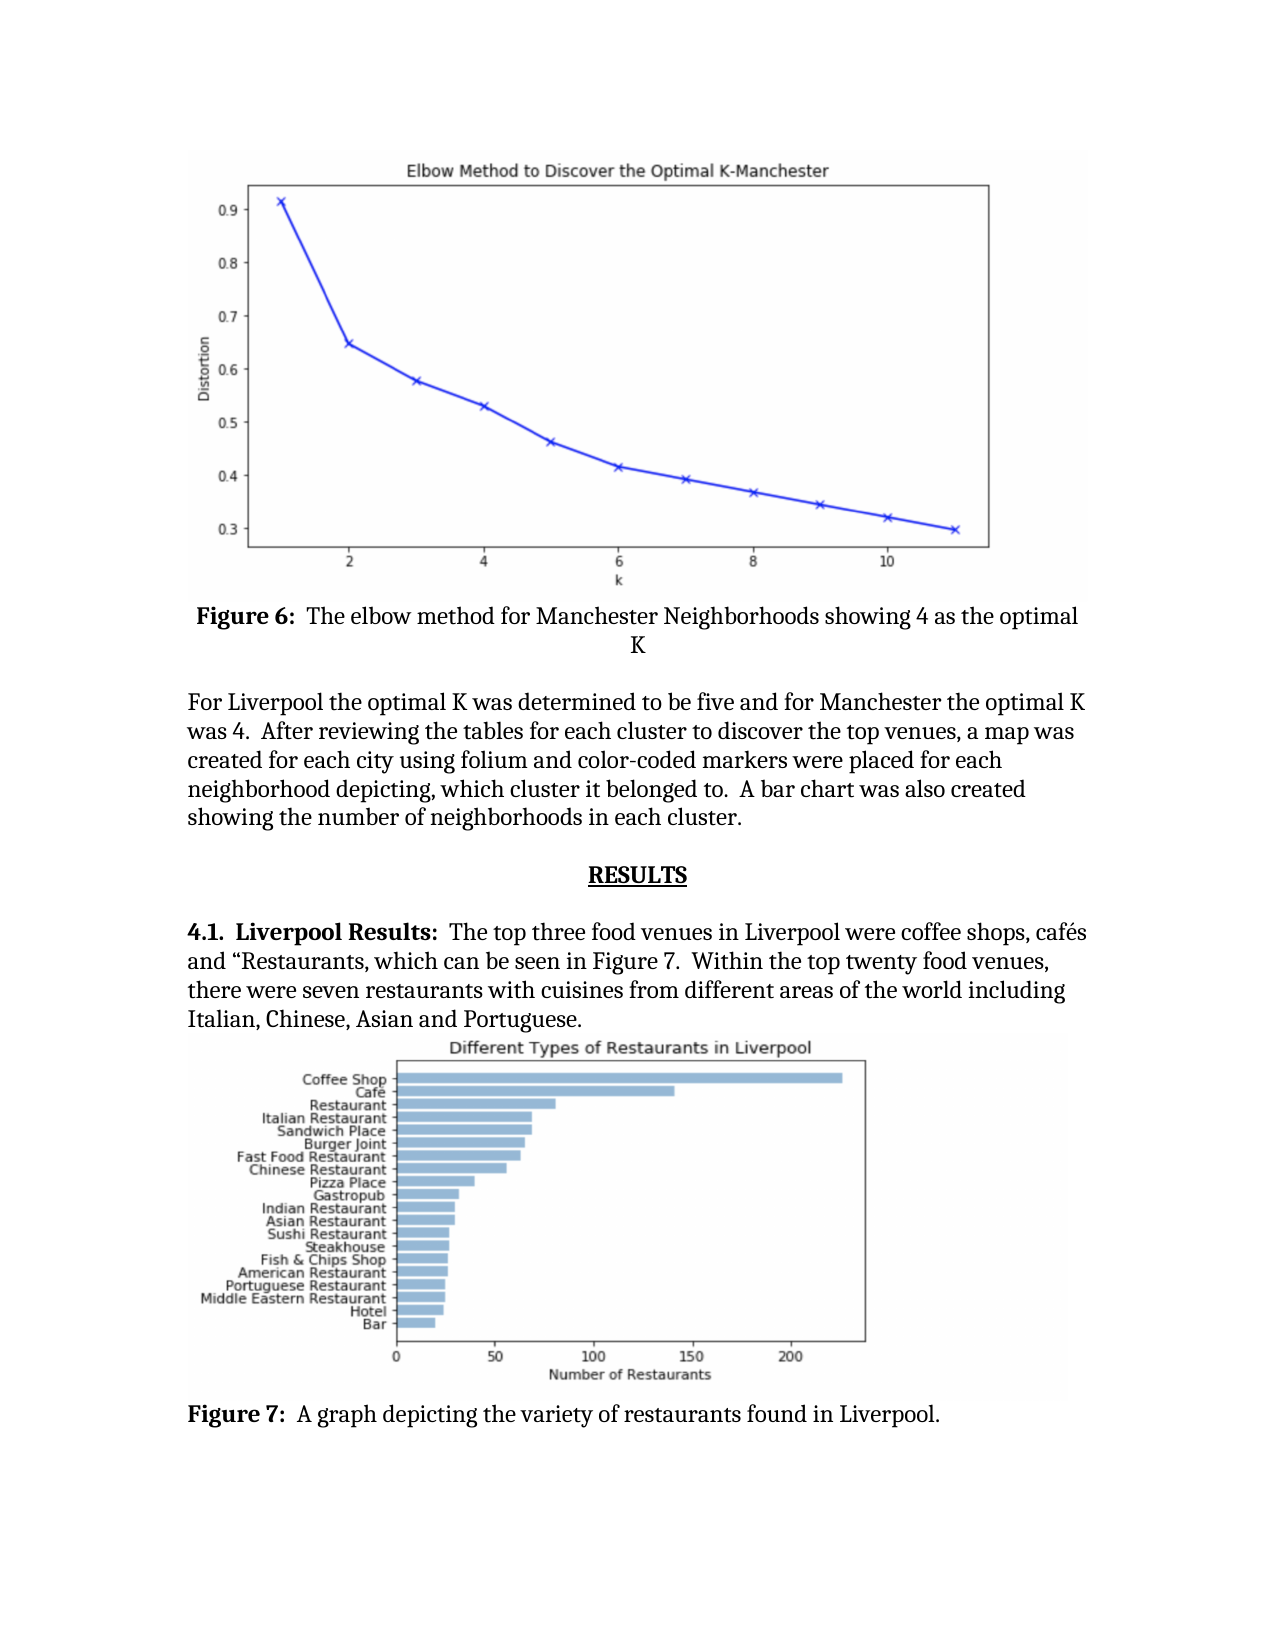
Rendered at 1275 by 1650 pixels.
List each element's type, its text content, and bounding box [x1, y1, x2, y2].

text For Liverpool the optimal K was determined to be five and for Manchester the optimal K was 4. After reviewing the tables for each cluster to discover the top venues, a map was created for each city using folium and color-coded markers were placed for each neighborhood depicting, which cluster it belonged to. A bar chart was also created showing the number of neighborhoods in each cluster. [187, 688, 1087, 832]
text Figure 7: A graph depicting the variety of restaurants found in Liverpool. [187, 1400, 1087, 1429]
text RESULTS [187, 861, 1087, 889]
picture [187, 1033, 1068, 1401]
text 4.1. Liverpool Results: The top three food venues in Liverpool were coffee shops, cafés and “Restaurants, which can be seen in Figure 7. Within the top twenty food venues, there were seven restaurants with cuisines from different areas of the world including Italian, Chinese, Asian and Portuguese. [187, 918, 1087, 1033]
text Figure 6: The elbow method for Manchester Neighborhoods showing 4 as the optimal K [187, 602, 1087, 659]
picture [187, 150, 1088, 602]
